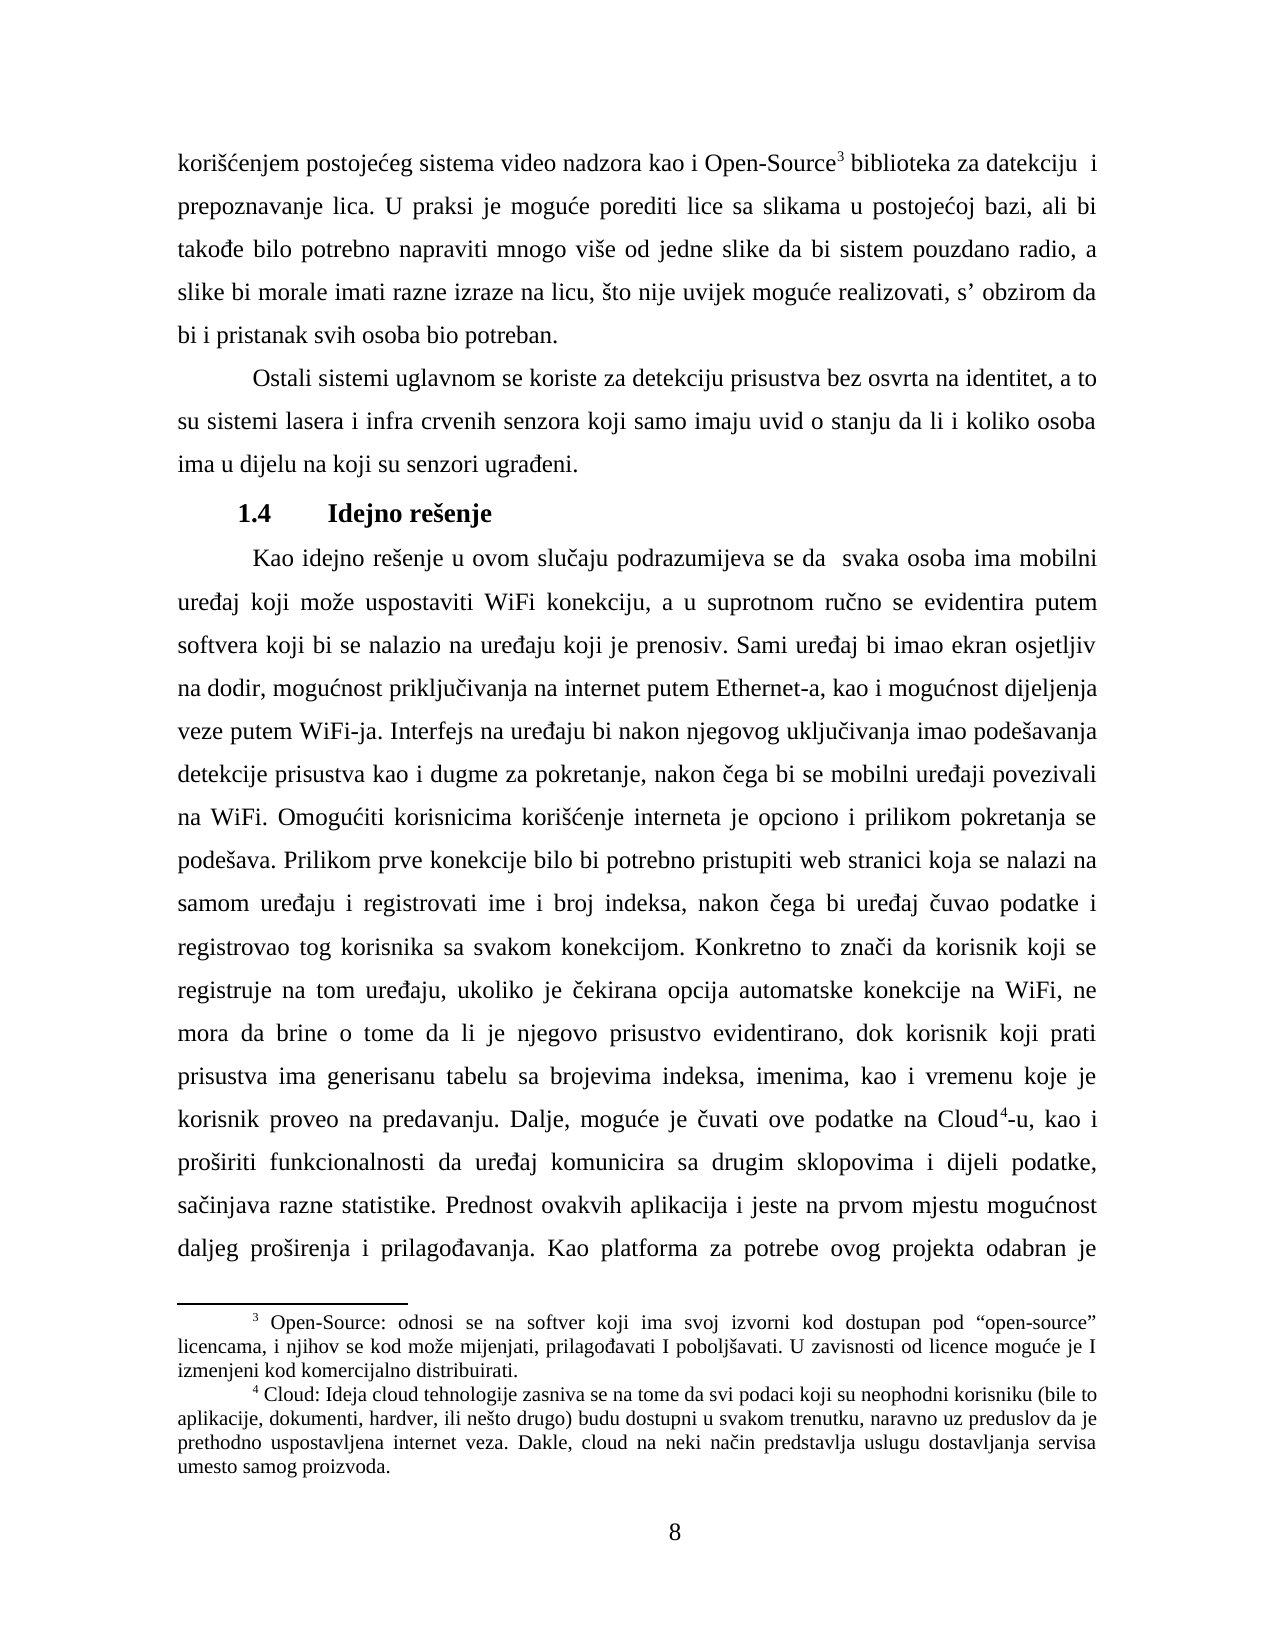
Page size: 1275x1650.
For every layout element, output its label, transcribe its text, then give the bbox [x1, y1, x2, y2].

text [177, 148, 1098, 349]
subtitle Idejno rešenje [237, 497, 1098, 528]
text Ostali sistemi uglavnom se koriste za detekciju prisustva bez osvrta na identitet, a to su sistemi lasera i infra crvenih senzora koji samo imaju uvid o stanju da li i koliko osoba ima u dijelu na koji su senzori ugrađeni. [177, 363, 1098, 478]
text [177, 543, 1098, 1262]
